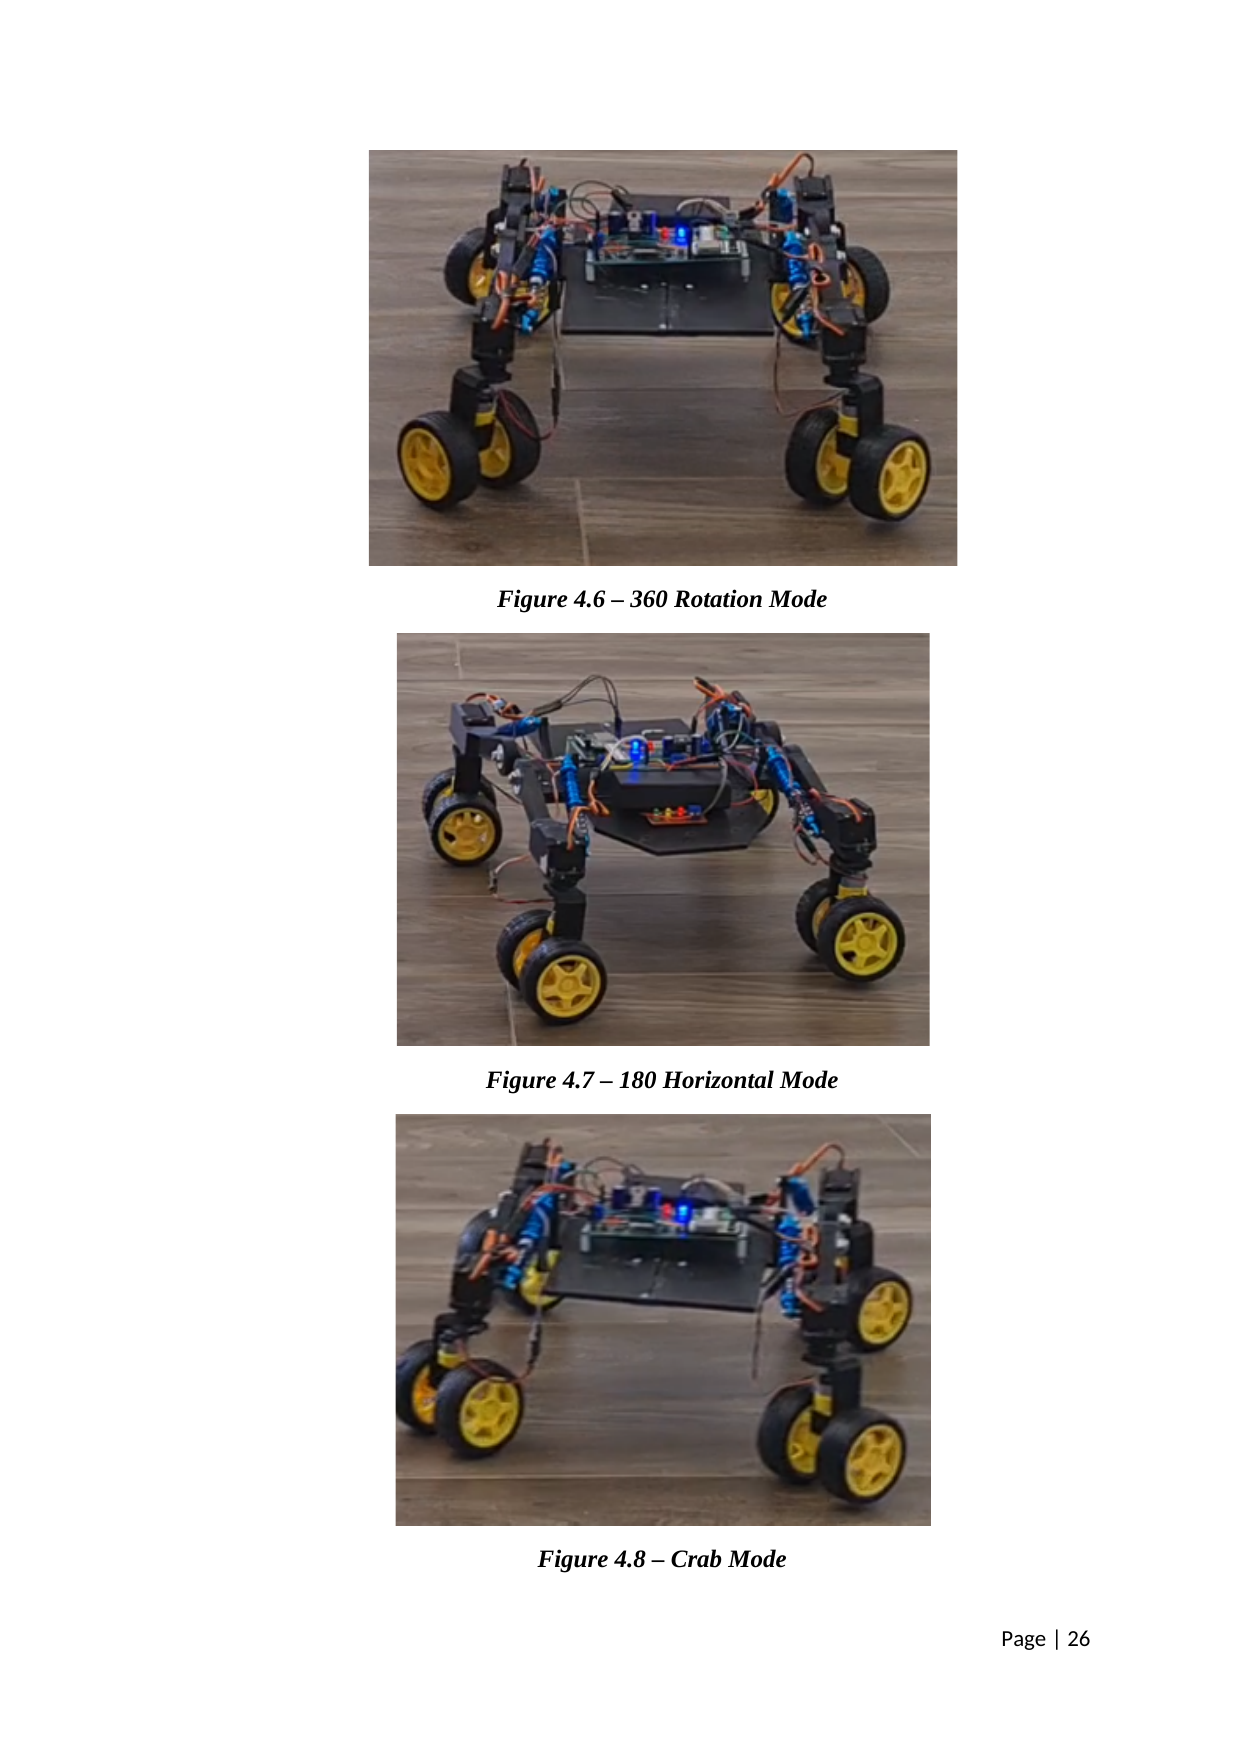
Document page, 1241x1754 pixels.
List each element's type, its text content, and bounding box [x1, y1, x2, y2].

picture [368, 150, 958, 566]
text Figure 4.8 – Crab Mode [236, 1544, 1090, 1573]
text Figure 4.6 – 360 Rotation Mode [236, 584, 1090, 613]
text Figure 4.7 – 180 Horizontal Mode [236, 1065, 1090, 1094]
picture [395, 1114, 931, 1526]
picture [396, 633, 930, 1046]
